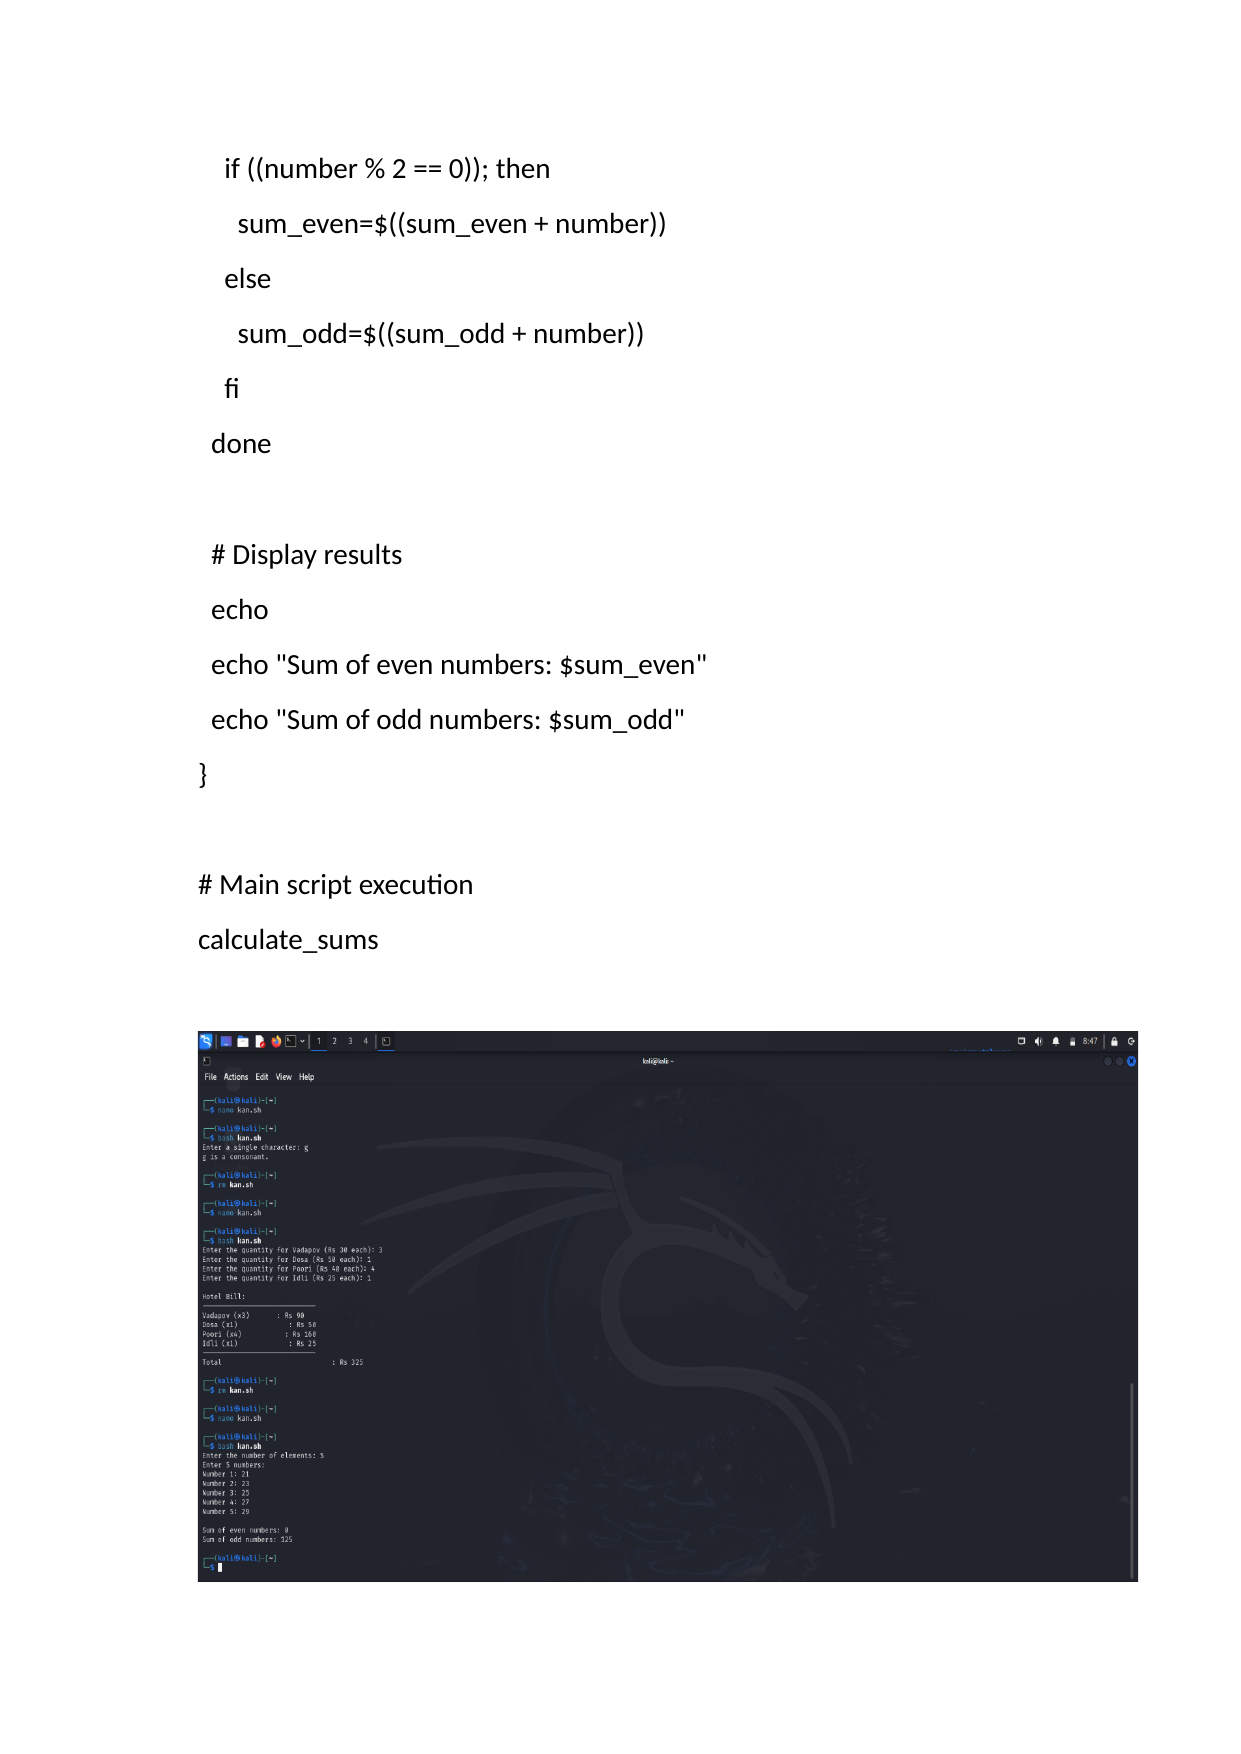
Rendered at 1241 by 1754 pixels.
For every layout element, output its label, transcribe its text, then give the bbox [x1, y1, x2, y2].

text echo "Sum of even numbers: $sum_even" [198, 646, 1090, 682]
picture [197, 1031, 1139, 1582]
text echo [198, 591, 1090, 626]
text fi [198, 370, 1090, 406]
text } [198, 756, 1090, 792]
text calculate_sums [198, 921, 1090, 957]
text if ((number % 2 == 0)); then [198, 150, 1090, 186]
text else [198, 260, 1090, 296]
text # Main script execution [198, 866, 1090, 902]
text echo "Sum of odd numbers: $sum_odd" [198, 701, 1090, 737]
text sum_odd=$((sum_odd + number)) [198, 315, 1090, 351]
text sum_even=$((sum_even + number)) [198, 205, 1090, 241]
text done [198, 426, 1090, 461]
text # Display results [198, 536, 1090, 571]
